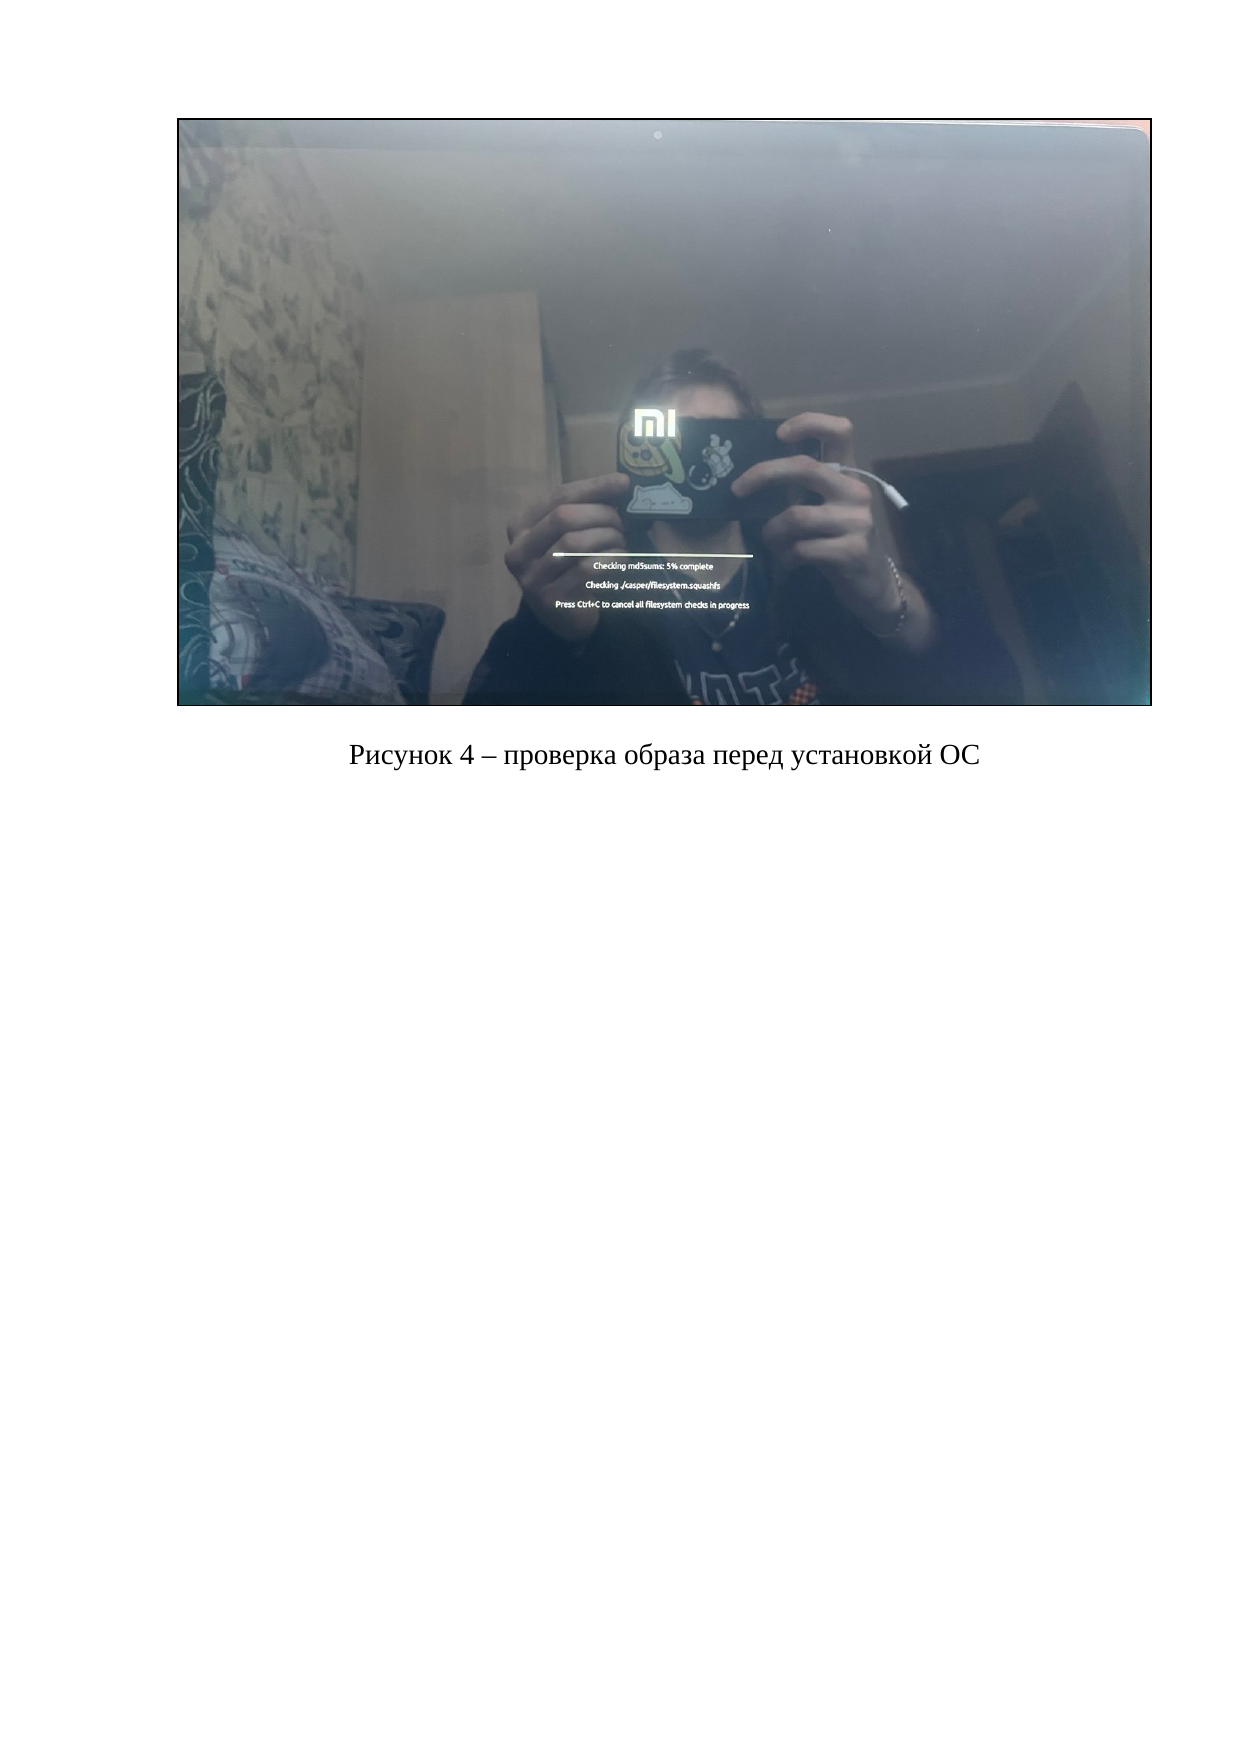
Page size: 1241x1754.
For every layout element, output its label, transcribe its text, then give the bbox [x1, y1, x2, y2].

text Рисунок 4 – проверка образа перед установкой ОС [177, 737, 1152, 771]
picture [179, 120, 1150, 705]
